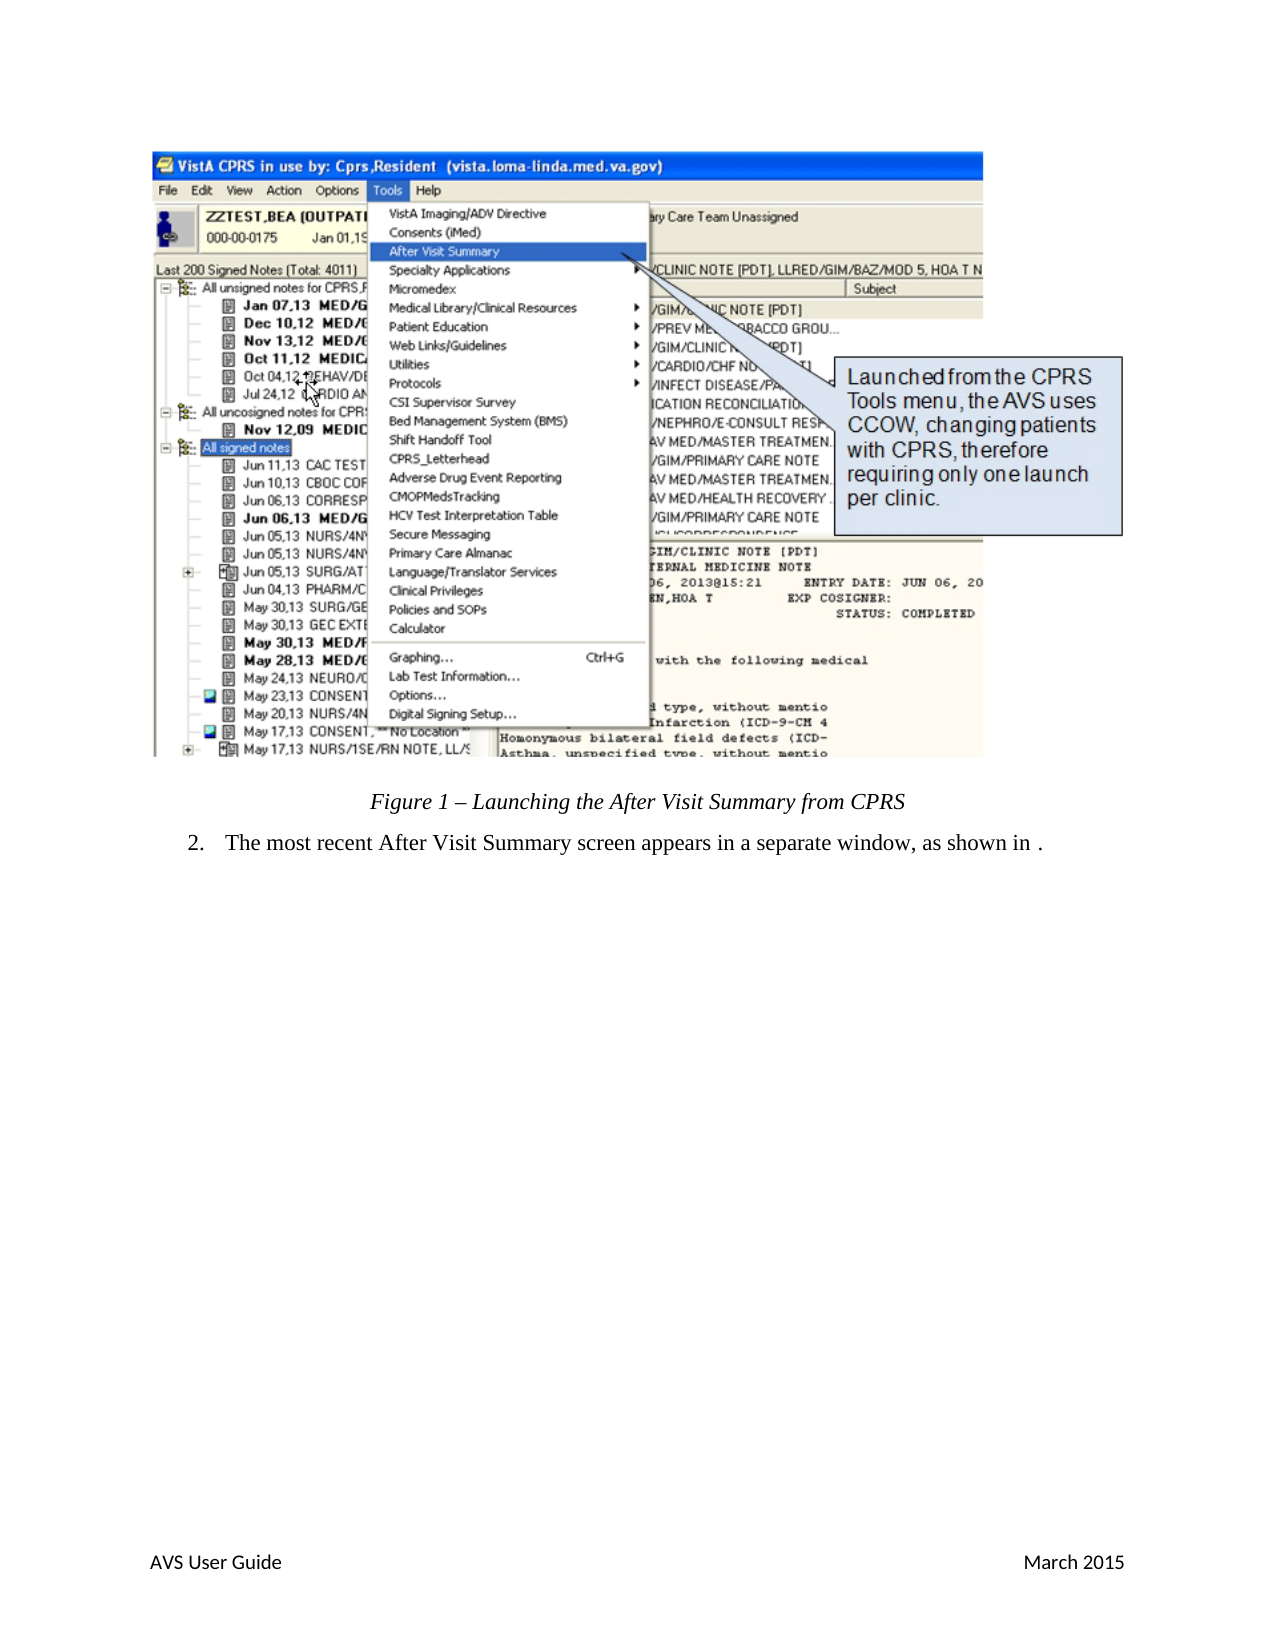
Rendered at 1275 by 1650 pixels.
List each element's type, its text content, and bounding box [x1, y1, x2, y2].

text The most recent After Visit Summary screen appears in a separate window, as shown in Figure 2. [187, 829, 1125, 855]
